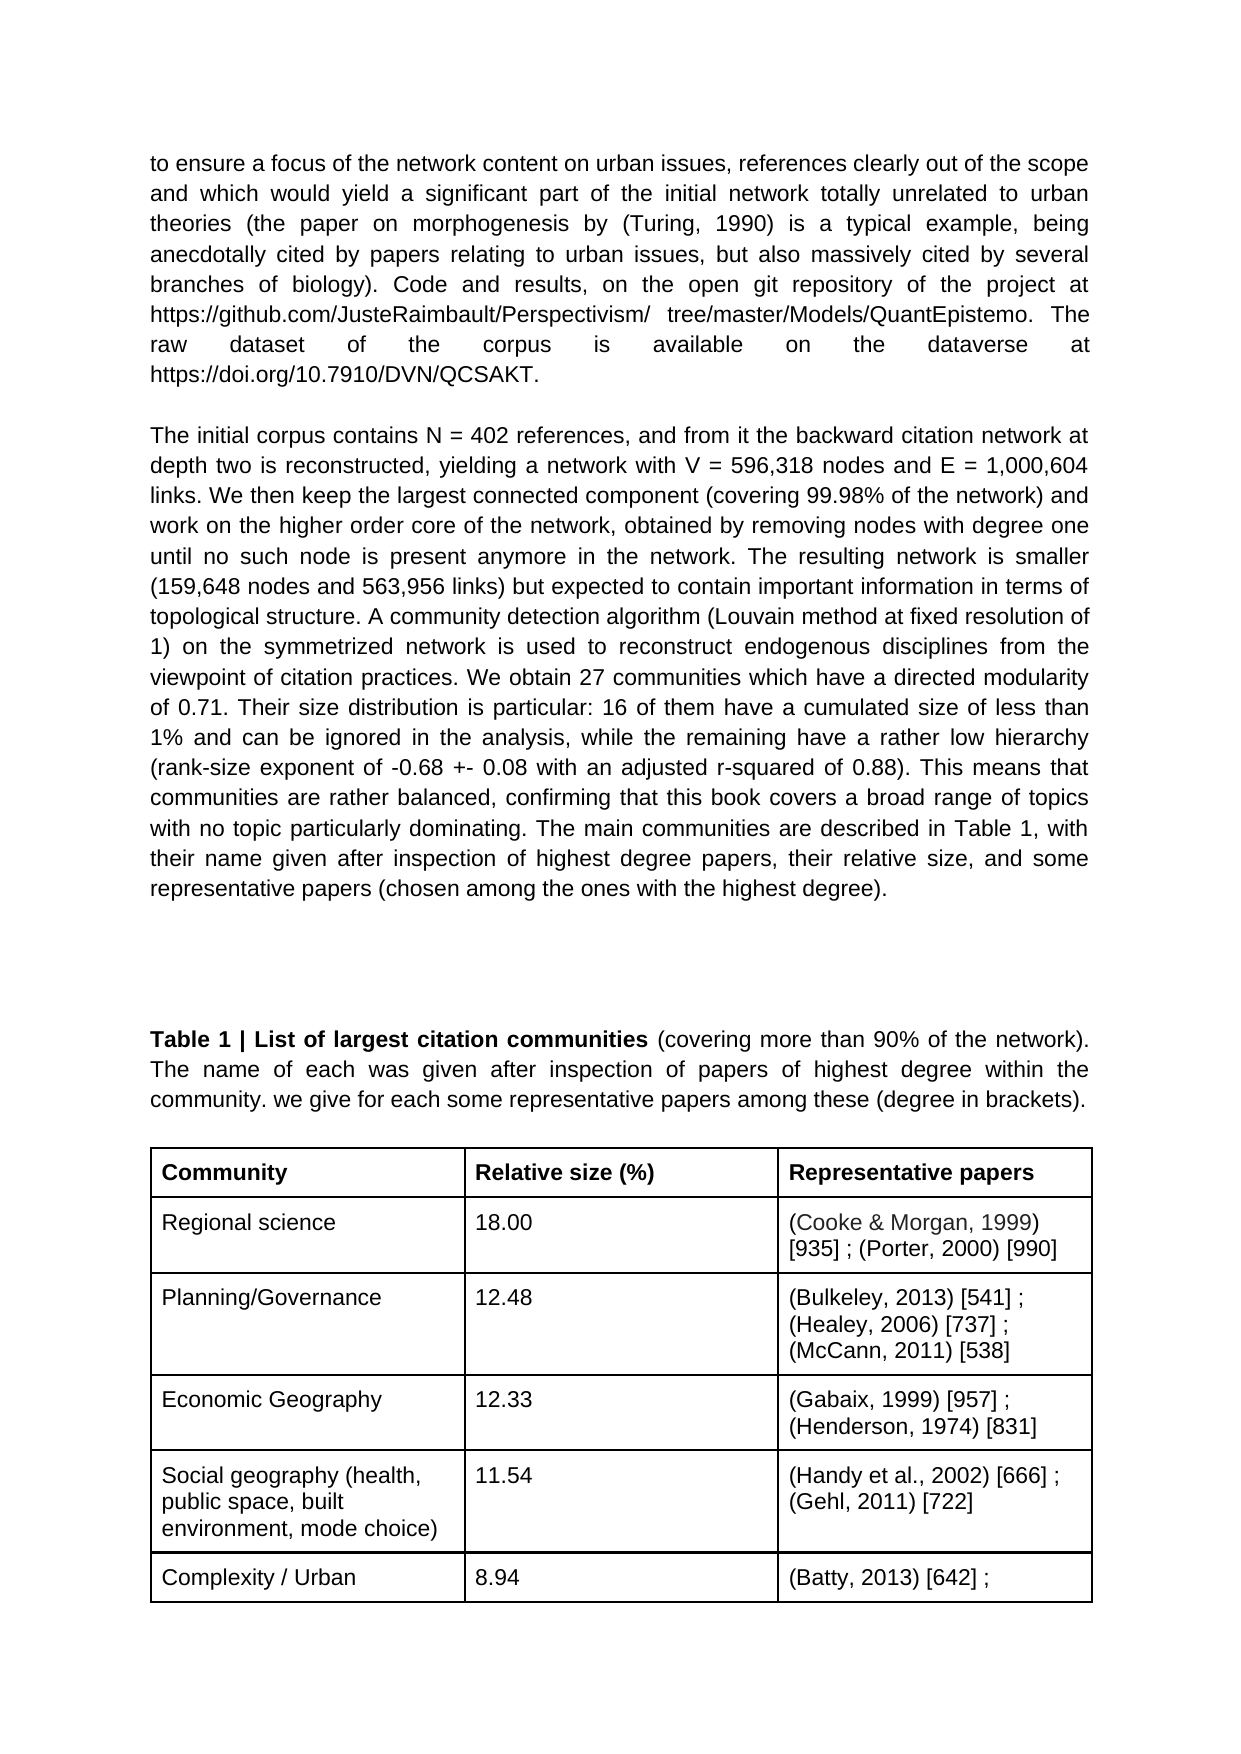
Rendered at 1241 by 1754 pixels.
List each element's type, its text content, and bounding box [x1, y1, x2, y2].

table_cell (Bulkeley, 2013) [541] ; (Healey, 2006) [737] ; (McCann, 2011) [538] [779, 1274, 1091, 1374]
text Table 1 | List of largest citation communities (covering more than 90% of the network). The name of each was given after inspection of papers of highest degree within the community. we give for each some representative papers among these (degree in brackets). [150, 1026, 1090, 1113]
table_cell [152, 1554, 464, 1601]
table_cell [779, 1554, 1091, 1601]
table_cell Regional science [152, 1198, 464, 1272]
table_header Relative size (%) [466, 1149, 777, 1196]
table_cell 18.00 [466, 1198, 777, 1272]
table_cell 12.33 [466, 1376, 777, 1449]
table_cell Social geography (health, public space, built environment, mode choice) [152, 1451, 464, 1551]
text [150, 150, 1090, 388]
table_cell Economic Geography [152, 1376, 464, 1449]
table_cell Planning/Governance [152, 1274, 464, 1374]
table_cell 8.94 [466, 1554, 777, 1601]
table_cell (Gabaix, 1999) [957] ; (Henderson, 1974) [831] [779, 1376, 1091, 1449]
table_cell 12.48 [466, 1274, 777, 1374]
table_cell (Handy et al., 2002) [666] ; (Gehl, 2011) [722] [779, 1451, 1091, 1551]
table_header Community [152, 1149, 464, 1196]
table_cell 11.54 [466, 1451, 777, 1551]
text The initial corpus contains N = 402 references, and from it the backward citation network at depth two is reconstructed, yielding a network with V = 596,318 nodes and E = 1,000,604 links. We then keep the largest connected component (covering 99.98% of the network) and work on the higher order core of the network, obtained by removing nodes with degree one until no such node is present anymore in the network. The resulting network is smaller (159,648 nodes and 563,956 links) but expected to contain important information in terms of topological structure. A community detection algorithm (Louvain method at fixed resolution of 1) on the symmetrized network is used to reconstruct endogenous disciplines from the viewpoint of citation practices. We obtain 27 communities which have a directed modularity of 0.71. Their size distribution is particular: 16 of them have a cumulated size of less than 1% and can be ignored in the analysis, while the remaining have a rather low hierarchy (rank-size exponent of -0.68 +- 0.08 with an adjusted r-squared of 0.88). This means that communities are rather balanced, confirming that this book covers a broad range of topics with no topic particularly dominating. The main communities are described in Table 1, with their name given after inspection of highest degree papers, their relative size, and some representative papers (chosen among the ones with the highest degree). [150, 422, 1090, 901]
table_cell (Cooke & Morgan, 1999) [935] ; (Porter, 2000) [990] [779, 1198, 1091, 1272]
table_header Representative papers [779, 1149, 1091, 1196]
